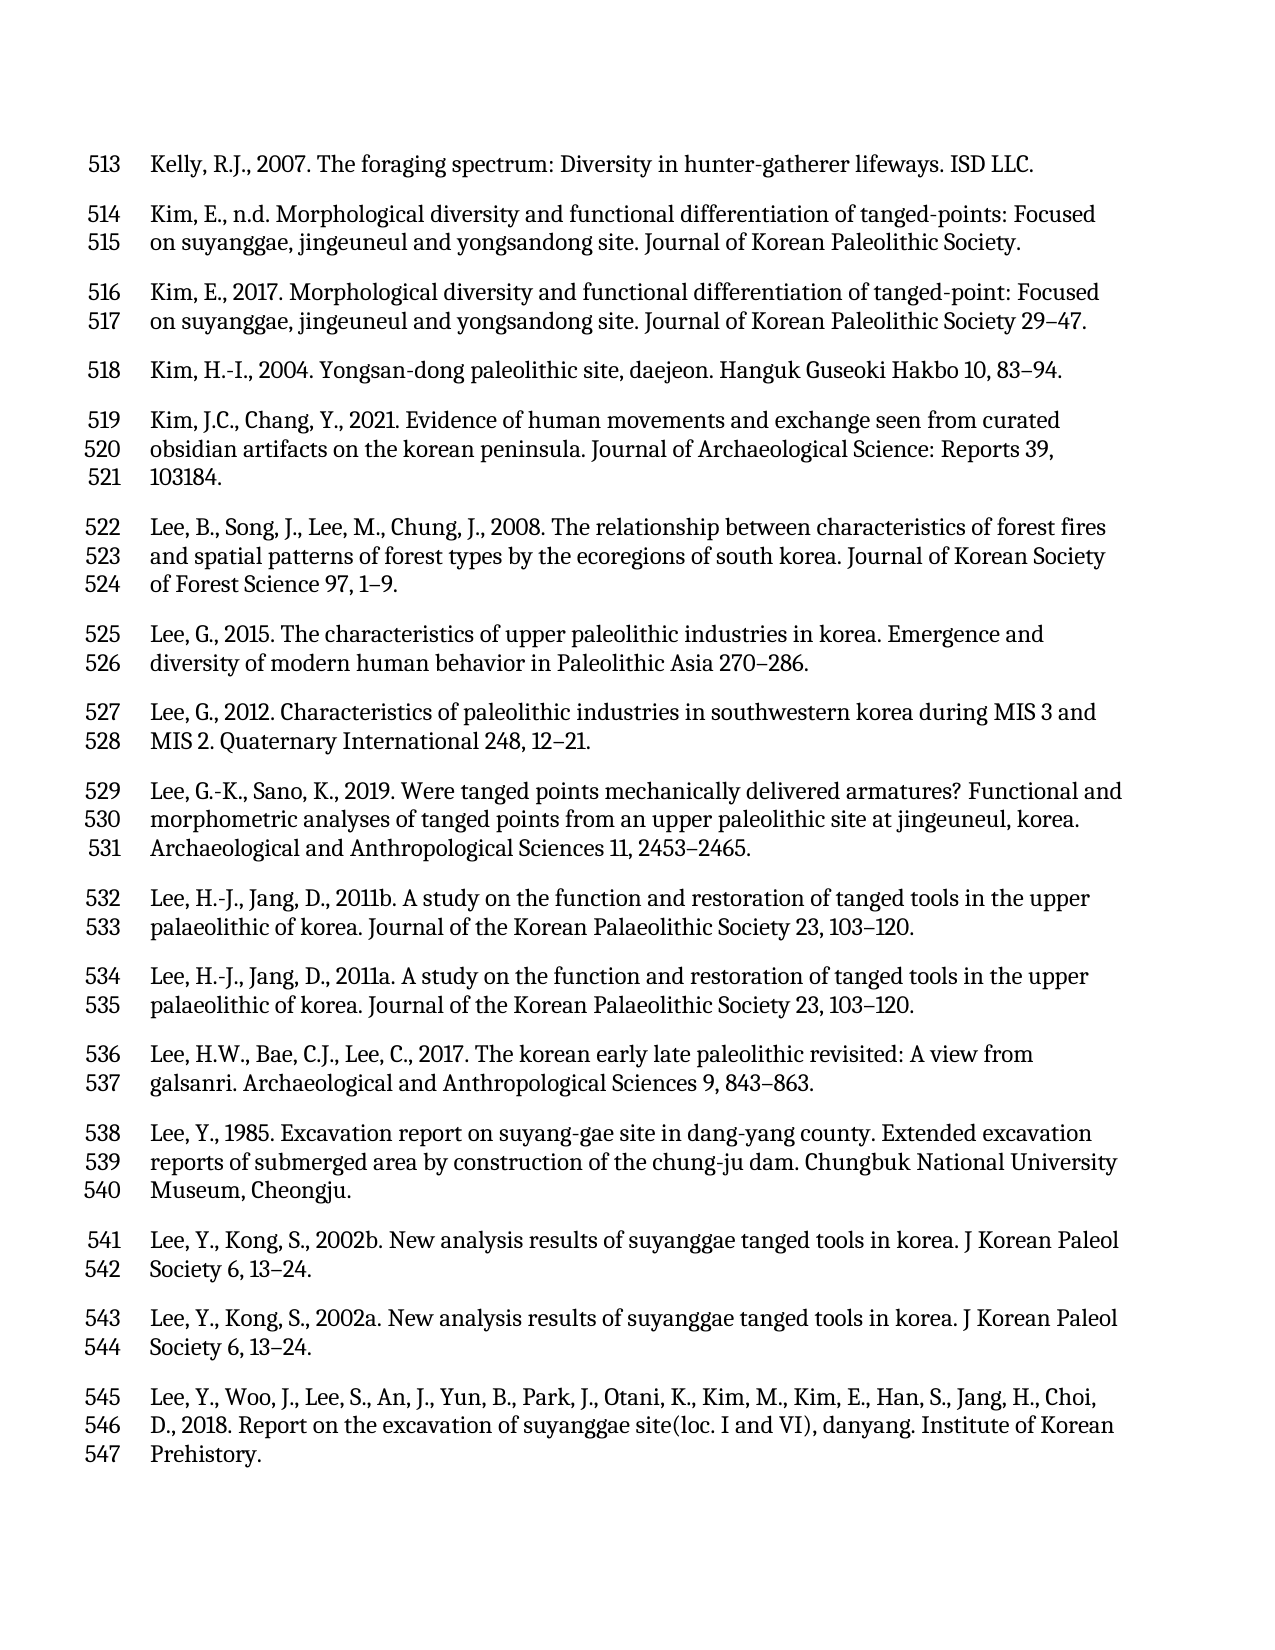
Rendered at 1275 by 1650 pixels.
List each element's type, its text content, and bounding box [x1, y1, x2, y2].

text Lee, G., 2012. Characteristics of paleolithic industries in southwestern korea during MIS 3 and MIS 2. Quaternary International 248, 12–21. [150, 698, 1125, 756]
text Lee, G., 2015. The characteristics of upper paleolithic industries in korea. Emergence and diversity of modern human behavior in Paleolithic Asia 270–286. [150, 620, 1125, 677]
text Lee, B., Song, J., Lee, M., Chung, J., 2008. The relationship between characteristics of forest fires and spatial patterns of forest types by the ecoregions of south korea. Journal of Korean Society of Forest Science 97, 1–9. [150, 513, 1125, 599]
text Lee, H.-J., Jang, D., 2011a. A study on the function and restoration of tanged tools in the upper palaeolithic of korea. Journal of the Korean Palaeolithic Society 23, 103–120. [150, 962, 1125, 1019]
text Lee, G.-K., Sano, K., 2019. Were tanged points mechanically delivered armatures? Functional and morphometric analyses of tanged points from an upper paleolithic site at jingeuneul, korea. Archaeological and Anthropological Sciences 11, 2453–2465. [150, 777, 1125, 863]
text Lee, Y., Kong, S., 2002a. New analysis results of suyanggae tanged tools in korea. J Korean Paleol Society 6, 13–24. [150, 1304, 1125, 1362]
text Lee, Y., Kong, S., 2002b. New analysis results of suyanggae tanged tools in korea. J Korean Paleol Society 6, 13–24. [150, 1226, 1125, 1283]
text Lee, Y., Woo, J., Lee, S., An, J., Yun, B., Park, J., Otani, K., Kim, M., Kim, E., Han, S., Jang, H., Choi, D., 2018. Report on the excavation of suyanggae site(loc. I and VI), danyang. Institute of Korean Prehistory. [150, 1382, 1125, 1469]
text Kim, J.C., Chang, Y., 2021. Evidence of human movements and exchange seen from curated obsidian artifacts on the korean peninsula. Journal of Archaeological Science: Reports 39, 103184. [150, 406, 1125, 492]
text Lee, H.W., Bae, C.J., Lee, C., 2017. The korean early late paleolithic revisited: A view from galsanri. Archaeological and Anthropological Sciences 9, 843–863. [150, 1040, 1125, 1098]
text Lee, Y., 1985. Excavation report on suyang-gae site in dang-yang county. Extended excavation reports of submerged area by construction of the chung-ju dam. Chungbuk National University Museum, Cheongju. [150, 1119, 1125, 1205]
text Kelly, R.J., 2007. The foraging spectrum: Diversity in hunter-gatherer lifeways. ISD LLC. [150, 150, 1125, 179]
text Kim, E., 2017. Morphological diversity and functional differentiation of tanged-point: Focused on suyanggae, jingeuneul and yongsandong site. Journal of Korean Paleolithic Society 29–47. [150, 278, 1125, 335]
text Kim, E., n.d. Morphological diversity and functional differentiation of tanged-points: Focused on suyanggae, jingeuneul and yongsandong site. Journal of Korean Paleolithic Society. [150, 199, 1125, 257]
text Lee, H.-J., Jang, D., 2011b. A study on the function and restoration of tanged tools in the upper palaeolithic of korea. Journal of the Korean Palaeolithic Society 23, 103–120. [150, 884, 1125, 941]
text Kim, H.-I., 2004. Yongsan-dong paleolithic site, daejeon. Hanguk Guseoki Hakbo 10, 83–94. [150, 356, 1125, 385]
